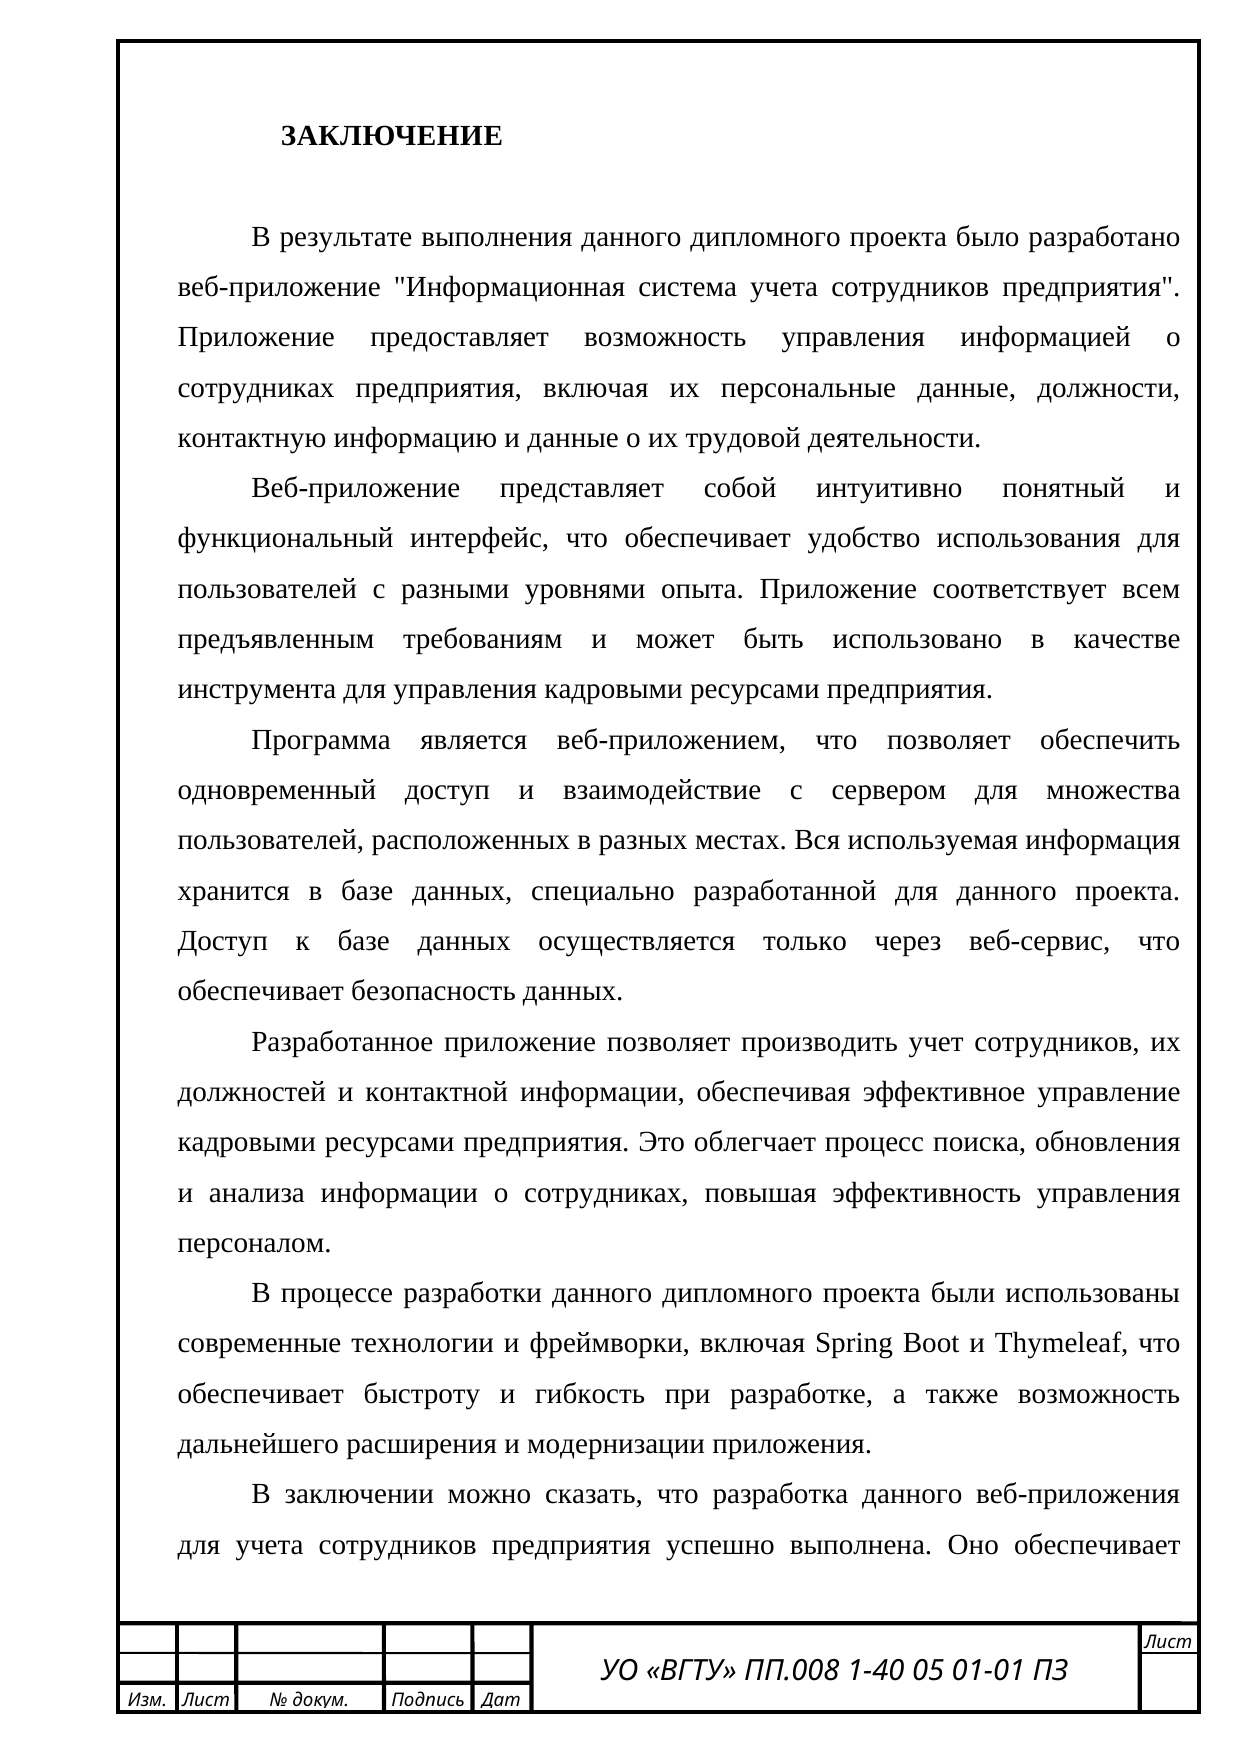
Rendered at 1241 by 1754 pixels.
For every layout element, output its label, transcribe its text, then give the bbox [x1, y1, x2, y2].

text Веб-приложение представляет собой интуитивно понятный и функциональный интерфейс, что обеспечивает удобство использования для пользователей с разными уровнями опыта. Приложение соответствует всем предъявленным требованиям и может быть использовано в качестве инструмента для управления кадровыми ресурсами предприятия. [177, 470, 1181, 705]
text Разработанное приложение позволяет производить учет сотрудников, их должностей и контактной информации, обеспечивая эффективное управление кадровыми ресурсами предприятия. Это облегчает процесс поиска, обновления и анализа информации о сотрудниках, повышая эффективность управления персоналом. [177, 1024, 1181, 1258]
text Программа является веб-приложением, что позволяет обеспечить одновременный доступ и взаимодействие с сервером для множества пользователей, расположенных в разных местах. Вся используемая информация хранится в базе данных, специально разработанной для данного проекта. Доступ к базе данных осуществляется только через веб-сервис, что обеспечивает безопасность данных. [177, 722, 1181, 1007]
text В результате выполнения данного дипломного проекта было разработано веб-приложение "Информационная система учета сотрудников предприятия". Приложение предоставляет возможность управления информацией о сотрудниках предприятия, включая их персональные данные, должности, контактную информацию и данные о их трудовой деятельности. [177, 219, 1181, 453]
text В процессе разработки данного дипломного проекта были использованы современные технологии и фреймворки, включая Spring Boot и Thymeleaf, что обеспечивает быстроту и гибкость при разработке, а также возможность дальнейшего расширения и модернизации приложения. [177, 1275, 1181, 1460]
subtitle Заключение [207, 118, 1137, 152]
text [177, 1477, 1181, 1560]
